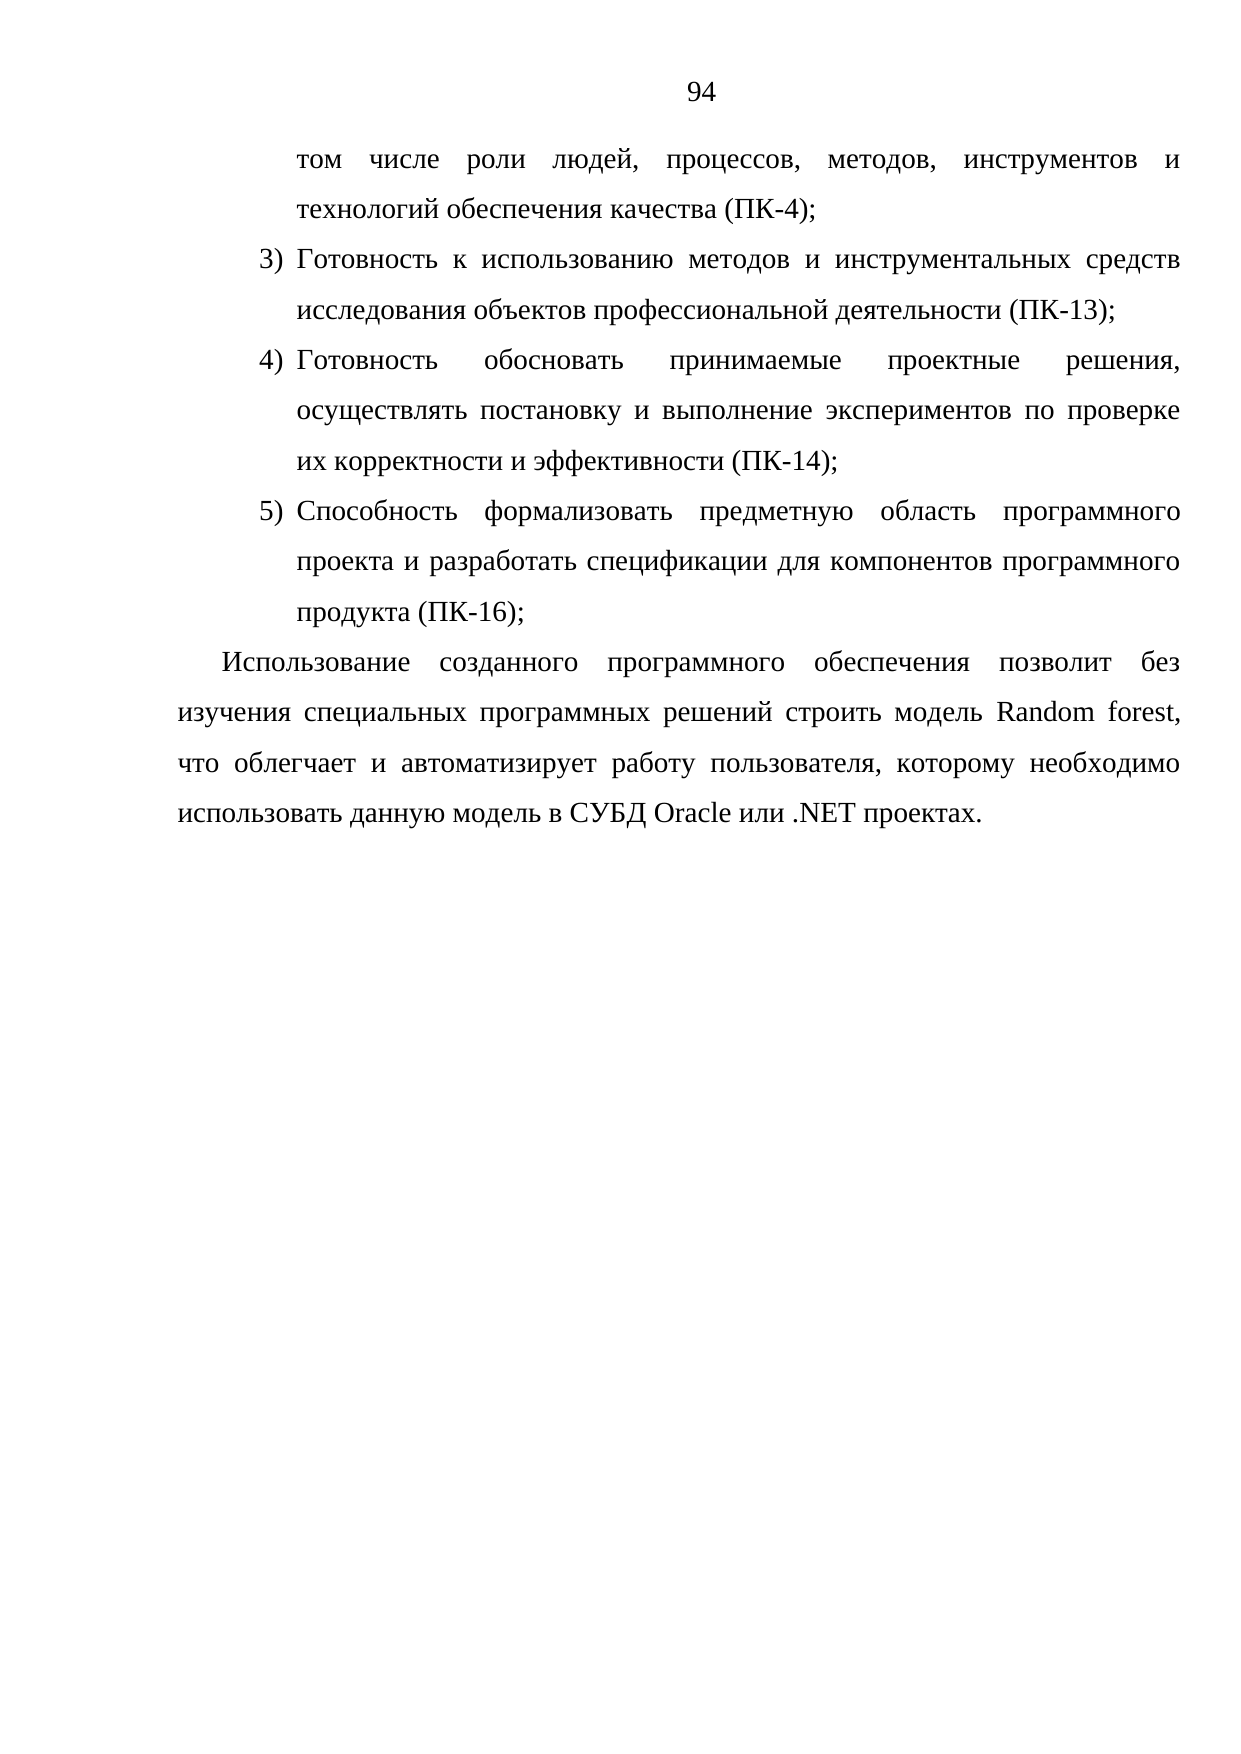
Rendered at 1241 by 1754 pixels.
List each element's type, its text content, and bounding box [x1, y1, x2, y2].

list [259, 141, 1181, 225]
list Готовность обосновать принимаемые проектные решения, осуществлять постановку и выполнение экспериментов по проверке их корректности и эффективности (ПК-14); [259, 342, 1181, 476]
text Использование созданного программного обеспечения позволит без изучения специальных программных решений строить модель Random forest, что облегчает и автоматизирует работу пользователя, которому необходимо использовать данную модель в СУБД Oracle или .NET проектах. [177, 644, 1181, 828]
list Готовность к использованию методов и инструментальных средств исследования объектов профессиональной деятельности (ПК-13); [259, 242, 1181, 325]
list Способность формализовать предметную область программного проекта и разработать спецификации для компонентов программного продукта (ПК-16); [259, 493, 1181, 627]
